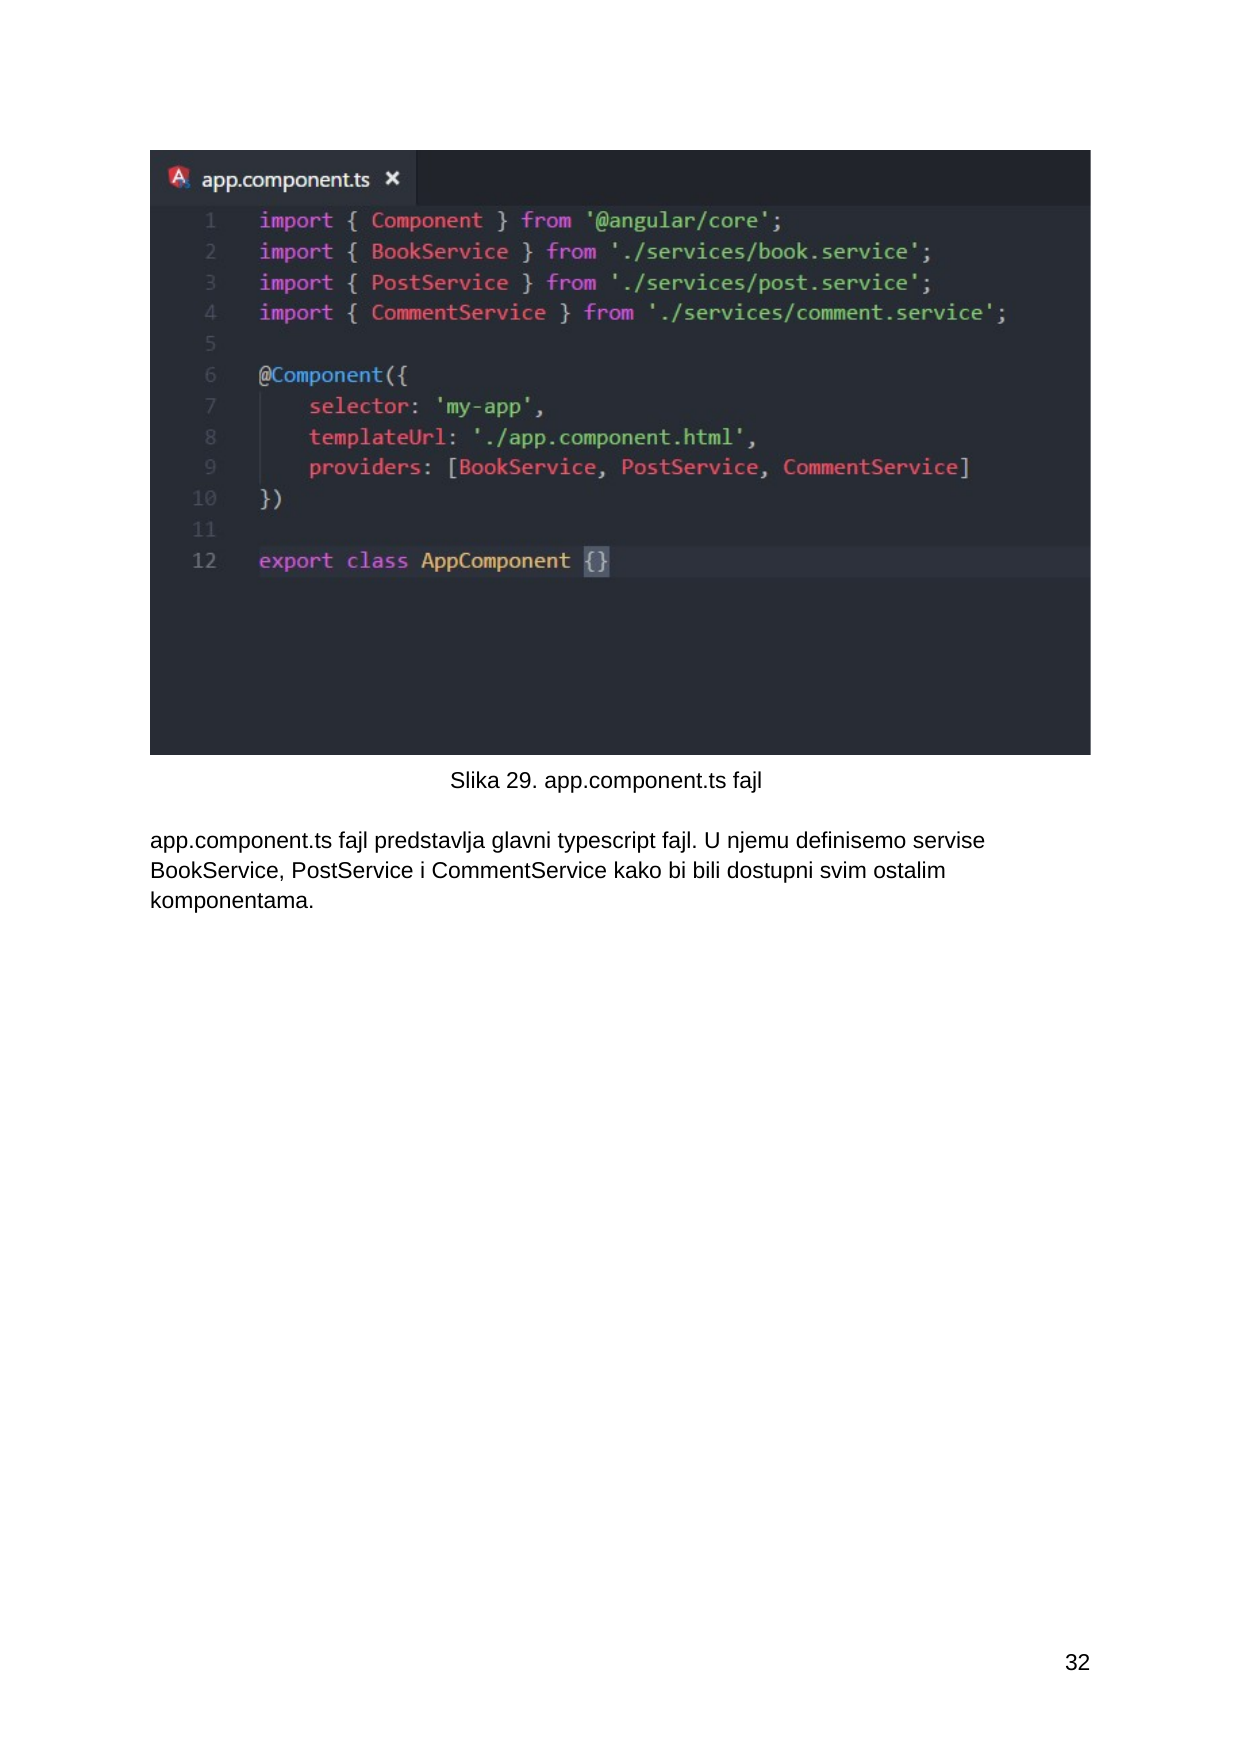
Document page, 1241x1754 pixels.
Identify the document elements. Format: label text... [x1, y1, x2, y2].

picture [150, 150, 1091, 755]
text app.component.ts fajl predstavlja glavni typescript fajl. U njemu definisemo servise BookService, PostService i CommentService kako bi bili dostupni svim ostalim komponentama. [150, 827, 1090, 914]
text Slika 29. app.component.ts fajl [375, 767, 1090, 793]
